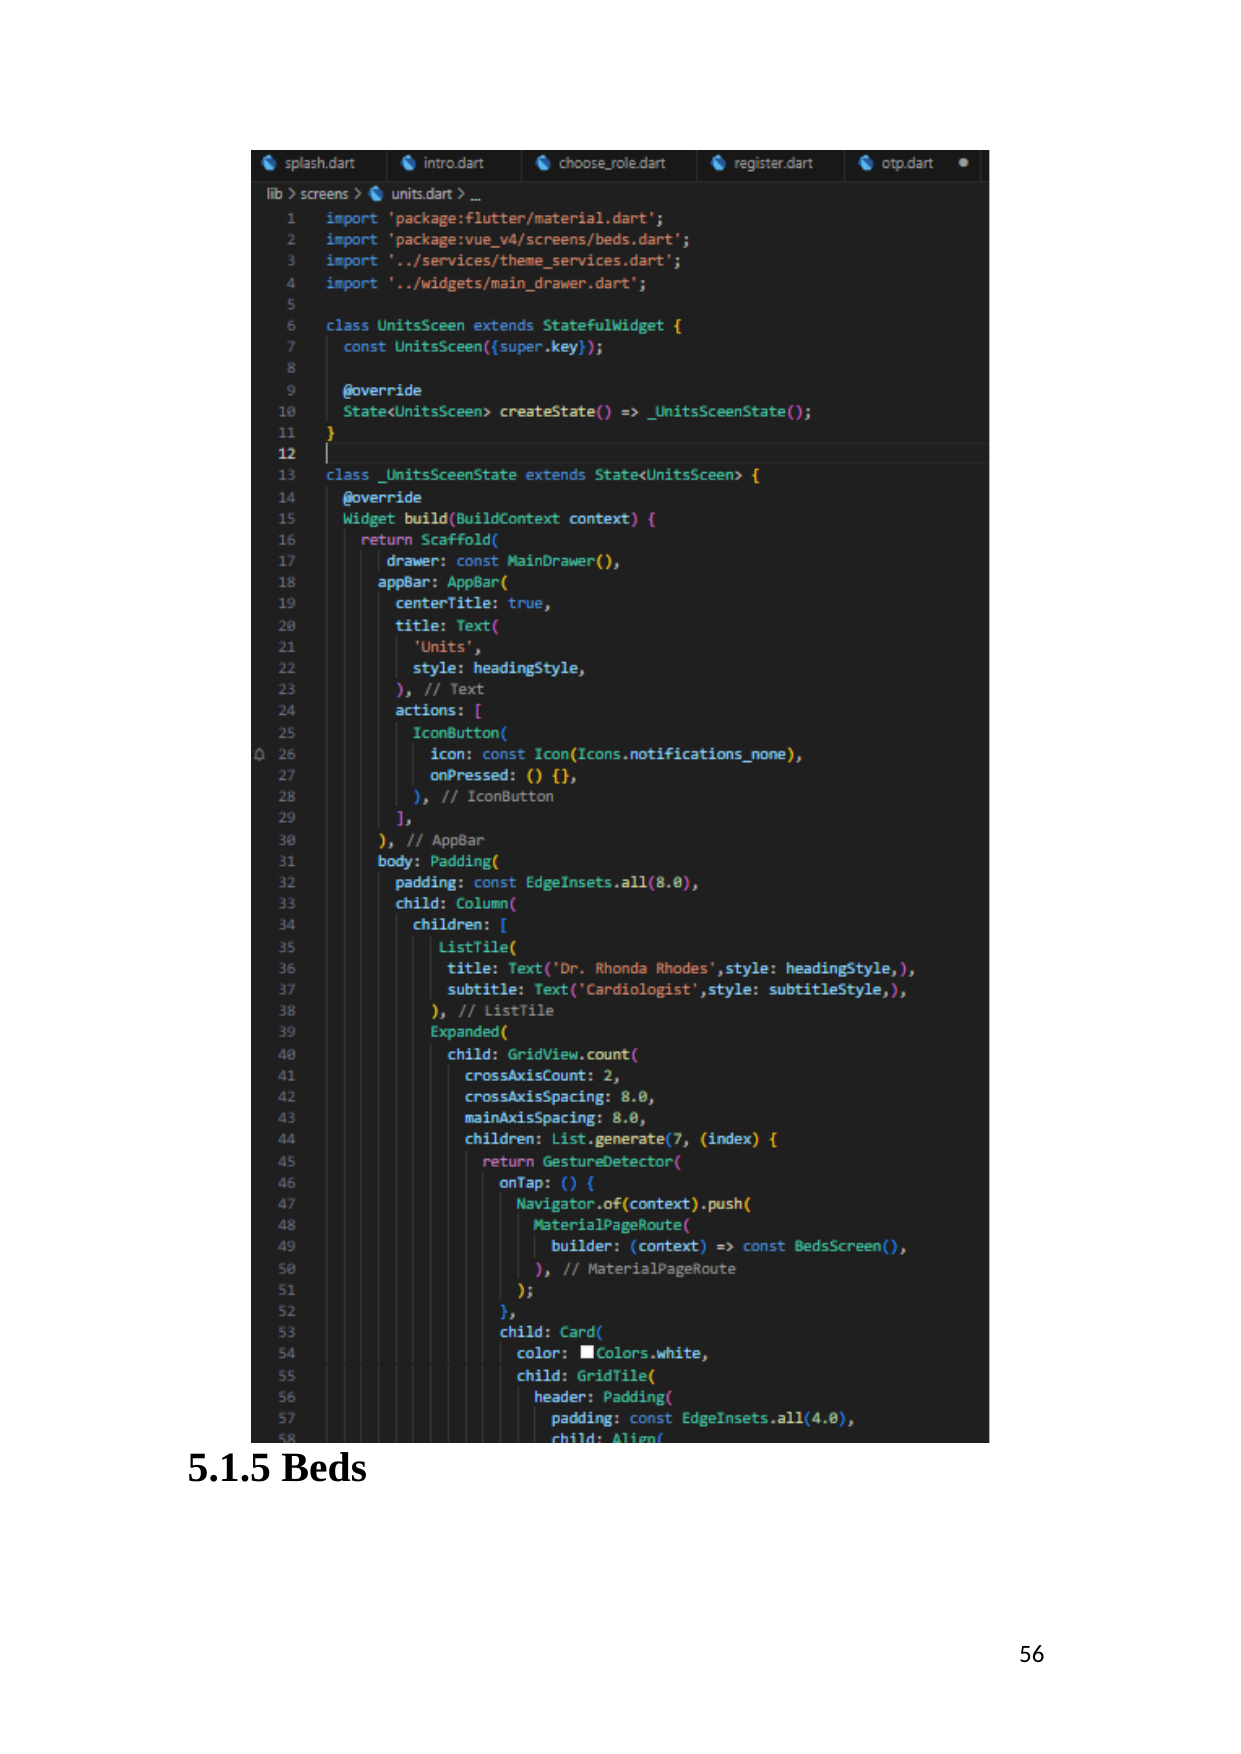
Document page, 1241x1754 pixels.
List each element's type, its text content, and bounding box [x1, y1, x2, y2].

picture [251, 150, 990, 1443]
text 5.1.5 Beds [187, 1442, 1053, 1490]
